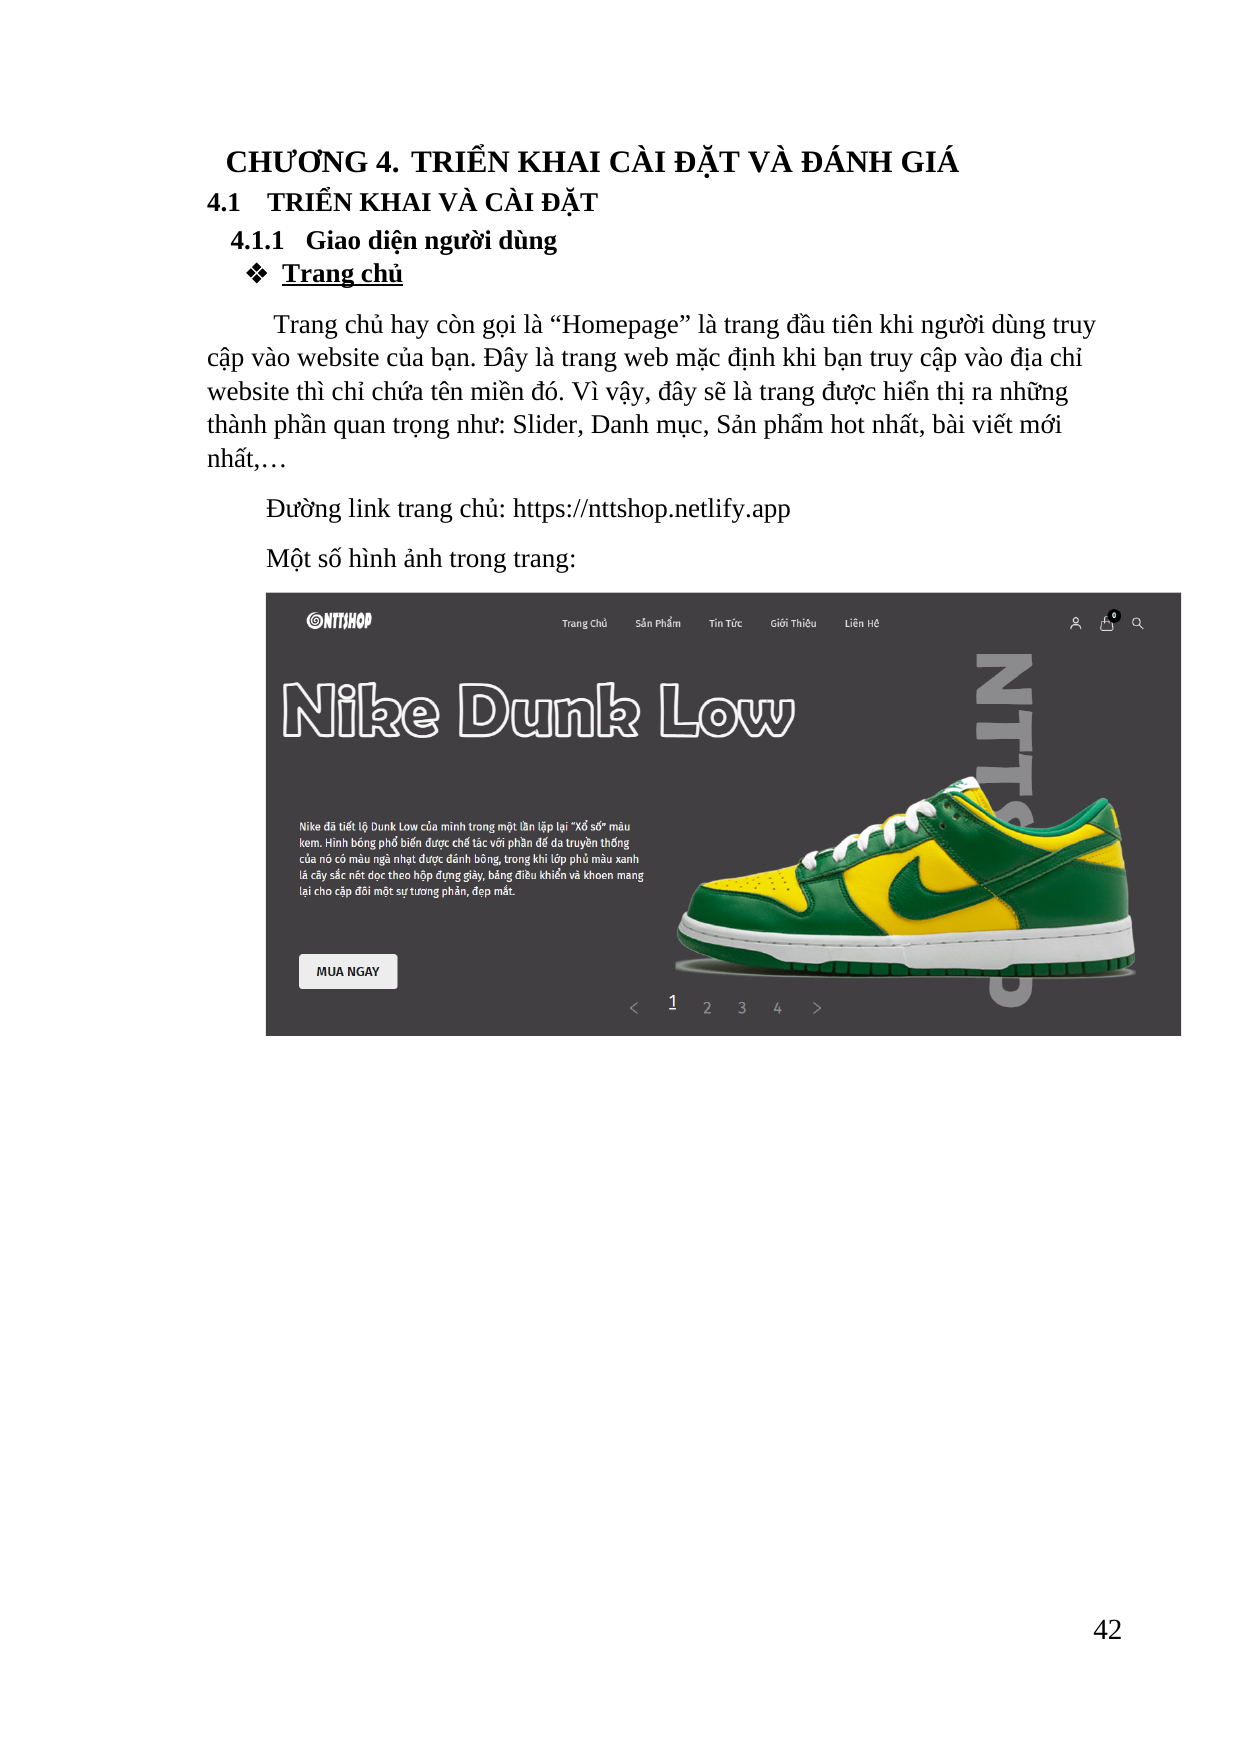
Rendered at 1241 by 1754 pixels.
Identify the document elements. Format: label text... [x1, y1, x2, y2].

text Đường link trang chủ: https://nttshop.netlify.app [207, 492, 1122, 523]
text Một số hình ảnh trong trang: [207, 542, 1122, 573]
subtitle Giao diện người dùng [230, 224, 1122, 255]
list Trang chủ [244, 257, 1122, 288]
text Trang chủ hay còn gọi là “Homepage” là trang đầu tiên khi người dùng truy cập vào website của bạn. Đây là trang web mặc định khi bạn truy cập vào địa chỉ website thì chỉ chứa tên miền đó. Vì vậy, đây sẽ là trang được hiển thị ra những thành phần quan trọng như: Slider, Danh mục, Sản phẩm hot nhất, bài viết mới nhất,… [207, 308, 1122, 473]
picture [265, 592, 1182, 1036]
subtitle TRIỂN KHAI CÀI ĐẶT VÀ ĐÁNH GIÁ [237, 143, 1122, 179]
subtitle TRIỂN KHAI VÀ CÀI ĐẶT [207, 186, 1122, 217]
